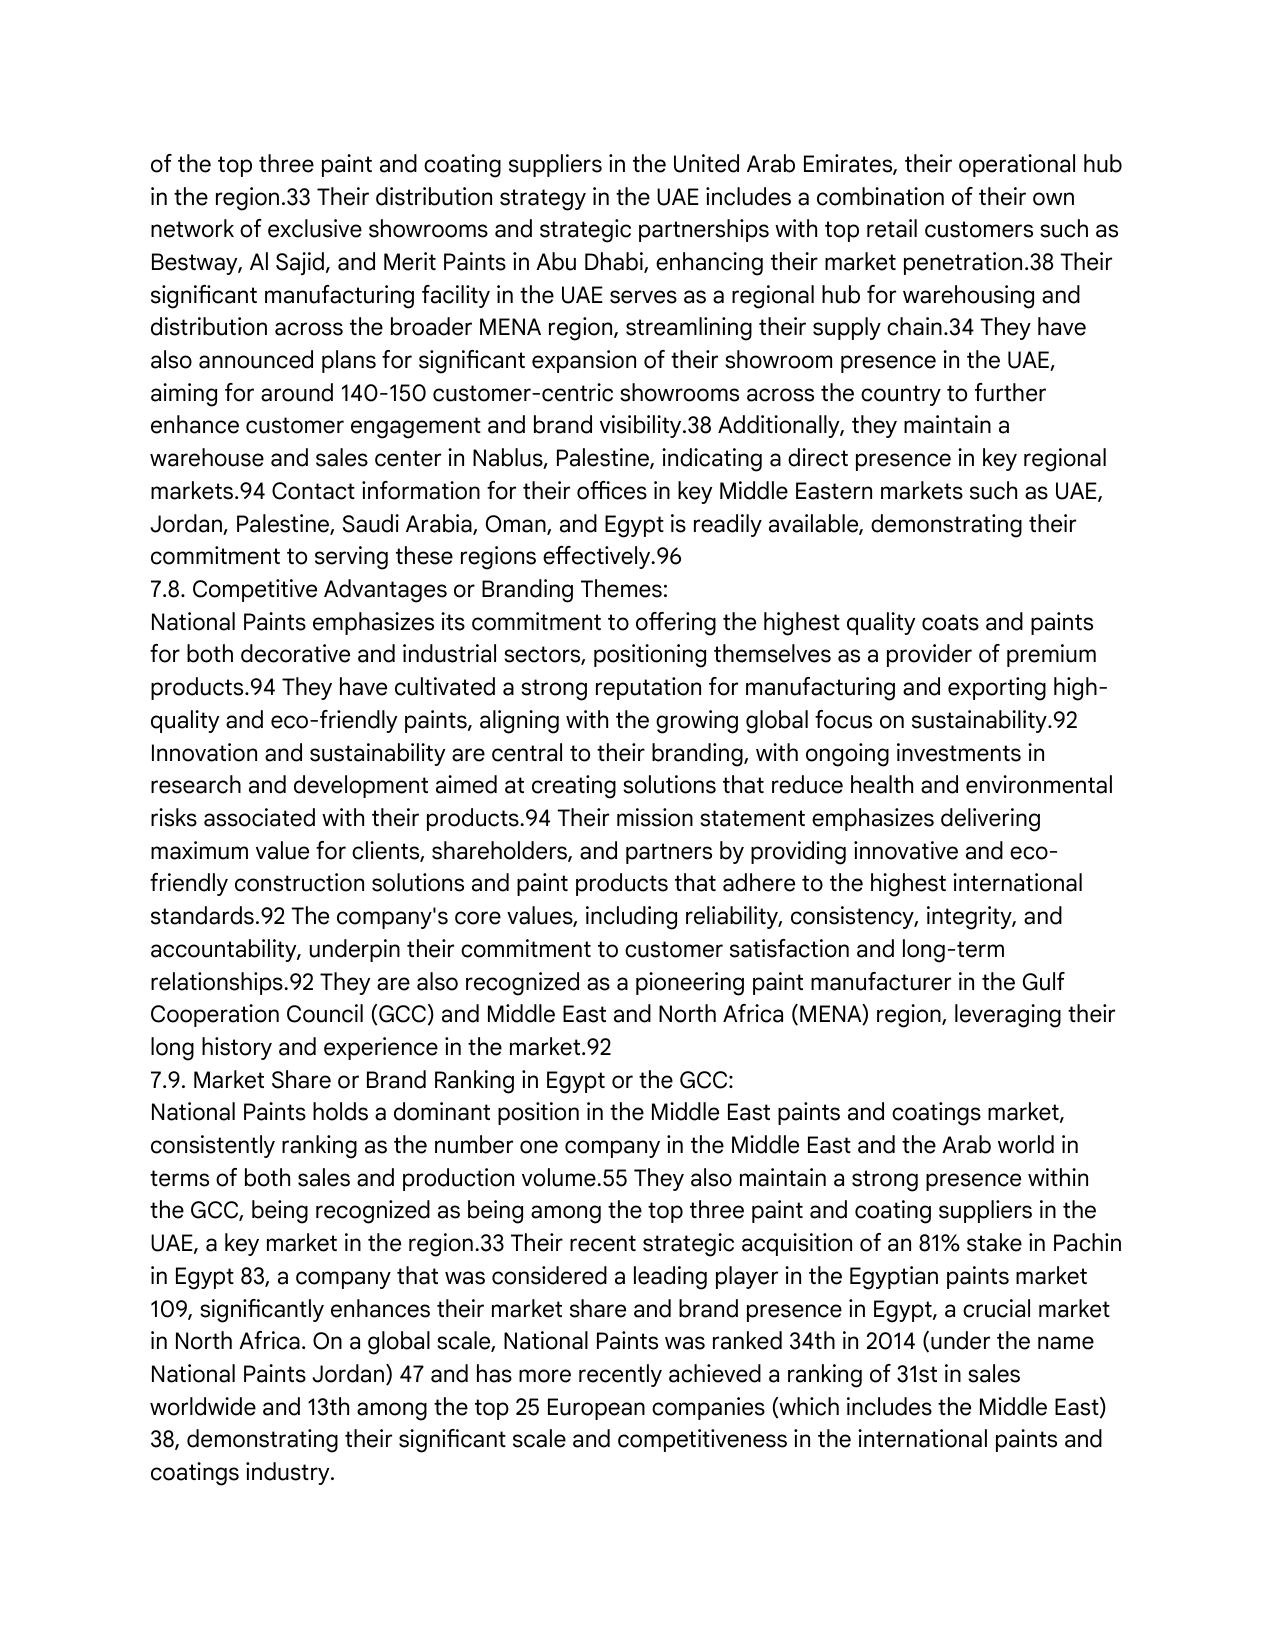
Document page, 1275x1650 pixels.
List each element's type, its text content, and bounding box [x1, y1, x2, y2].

text National Paints holds a dominant position in the Middle East paints and coatings market, consistently ranking as the number one company in the Middle East and the Arab world in terms of both sales and production volume.55 They also maintain a strong presence within the GCC, being recognized as being among the top three paint and coating suppliers in the UAE, a key market in the region.33 Their recent strategic acquisition of an 81% stake in Pachin in Egypt 83, a company that was considered a leading player in the Egyptian paints market 109, significantly enhances their market share and brand presence in Egypt, a crucial market in North Africa. On a global scale, National Paints was ranked 34th in 2014 (under the name National Paints Jordan) 47 and has more recently achieved a ranking of 31st in sales worldwide and 13th among the top 25 European companies (which includes the Middle East) 38, demonstrating their significant scale and competitiveness in the international paints and coatings industry. [150, 1098, 1125, 1487]
text 7.8. Competitive Advantages or Branding Themes: [150, 575, 1125, 604]
text National Paints emphasizes its commitment to offering the highest quality coats and paints for both decorative and industrial sectors, positioning themselves as a provider of premium products.94 They have cultivated a strong reputation for manufacturing and exporting high-quality and eco-friendly paints, aligning with the growing global focus on sustainability.92 Innovation and sustainability are central to their branding, with ongoing investments in research and development aimed at creating solutions that reduce health and environmental risks associated with their products.94 Their mission statement emphasizes delivering maximum value for clients, shareholders, and partners by providing innovative and eco-friendly construction solutions and paint products that adhere to the highest international standards.92 The company's core values, including reliability, consistency, integrity, and accountability, underpin their commitment to customer satisfaction and long-term relationships.92 They are also recognized as a pioneering paint manufacturer in the Gulf Cooperation Council (GCC) and Middle East and North Africa (MENA) region, leveraging their long history and experience in the market.92 [150, 608, 1125, 1062]
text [150, 150, 1125, 571]
text 7.9. Market Share or Brand Ranking in Egypt or the GCC: [150, 1066, 1125, 1094]
